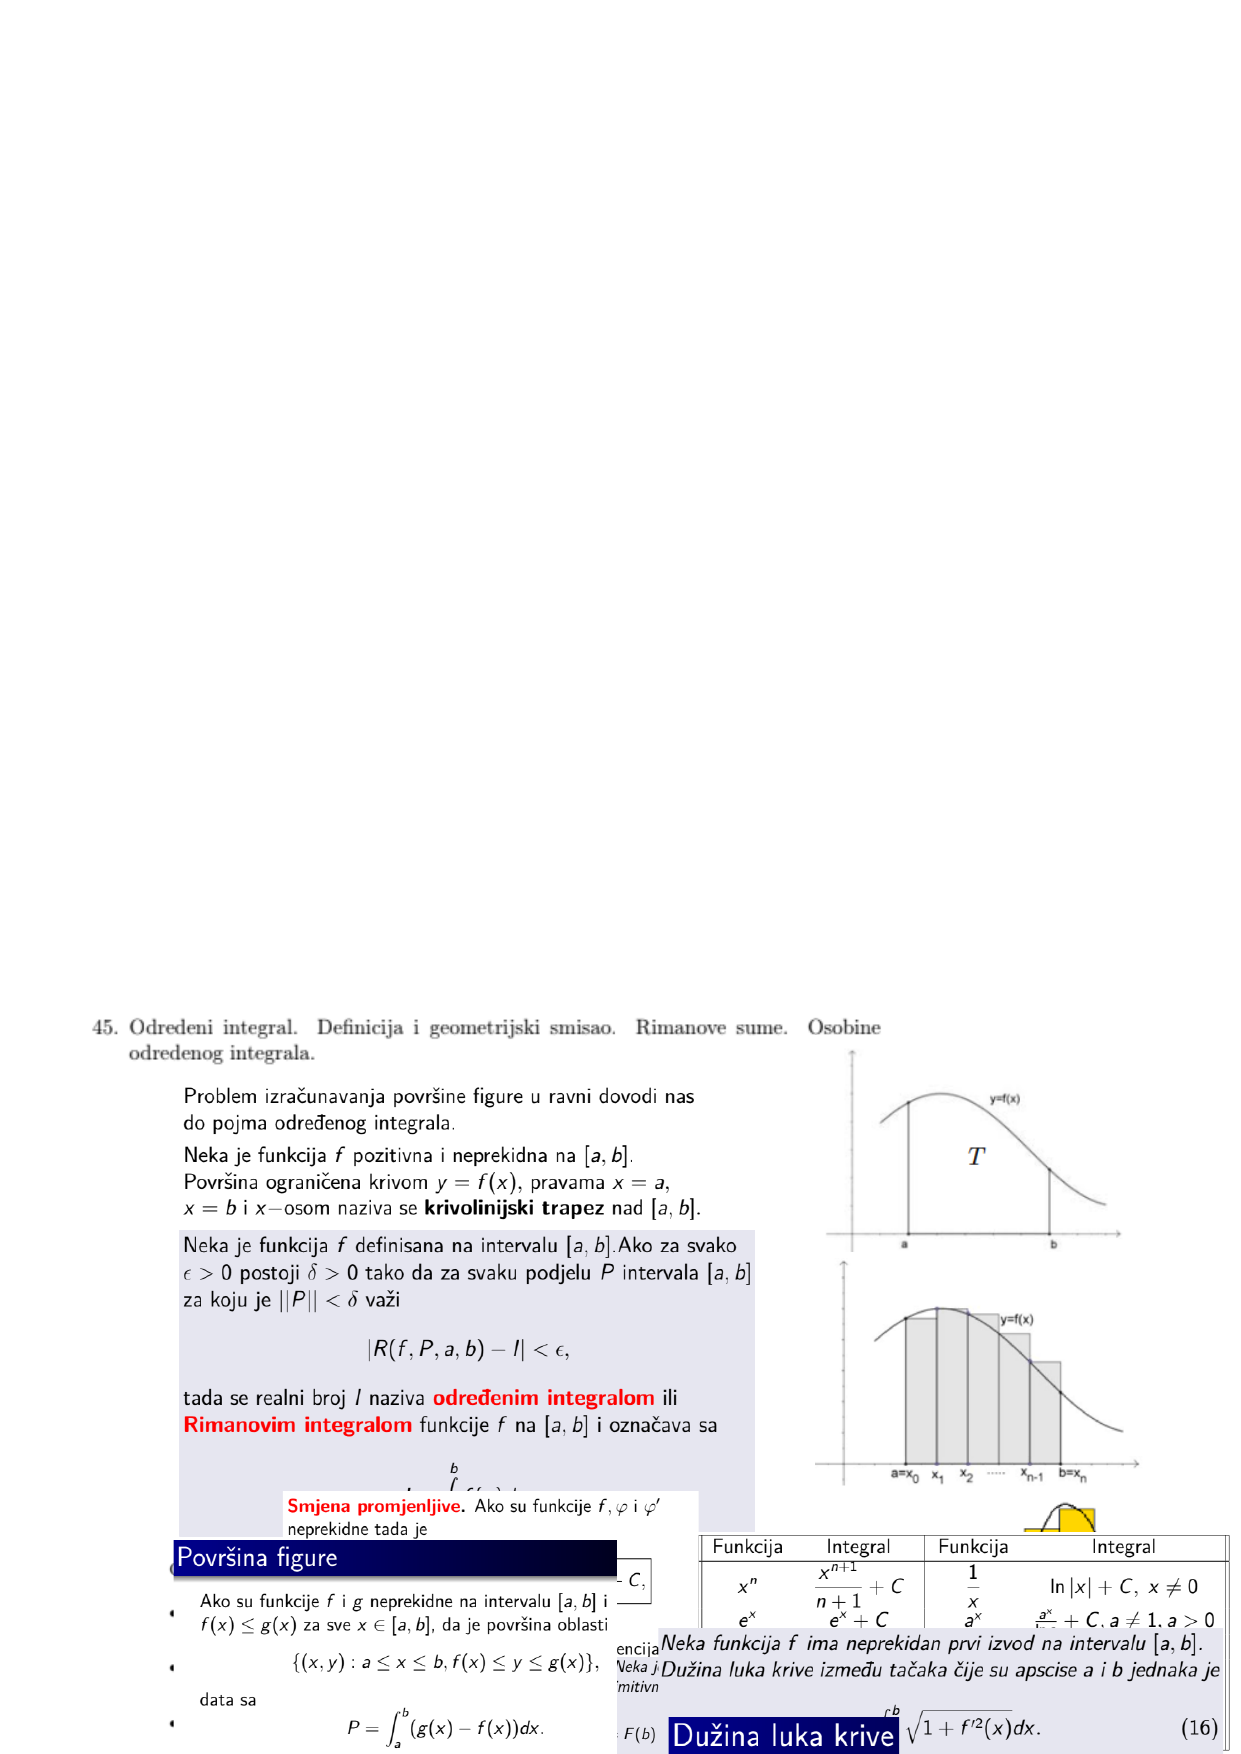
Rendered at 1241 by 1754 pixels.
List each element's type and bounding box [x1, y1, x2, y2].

picture [80, 1434, 1233, 1754]
